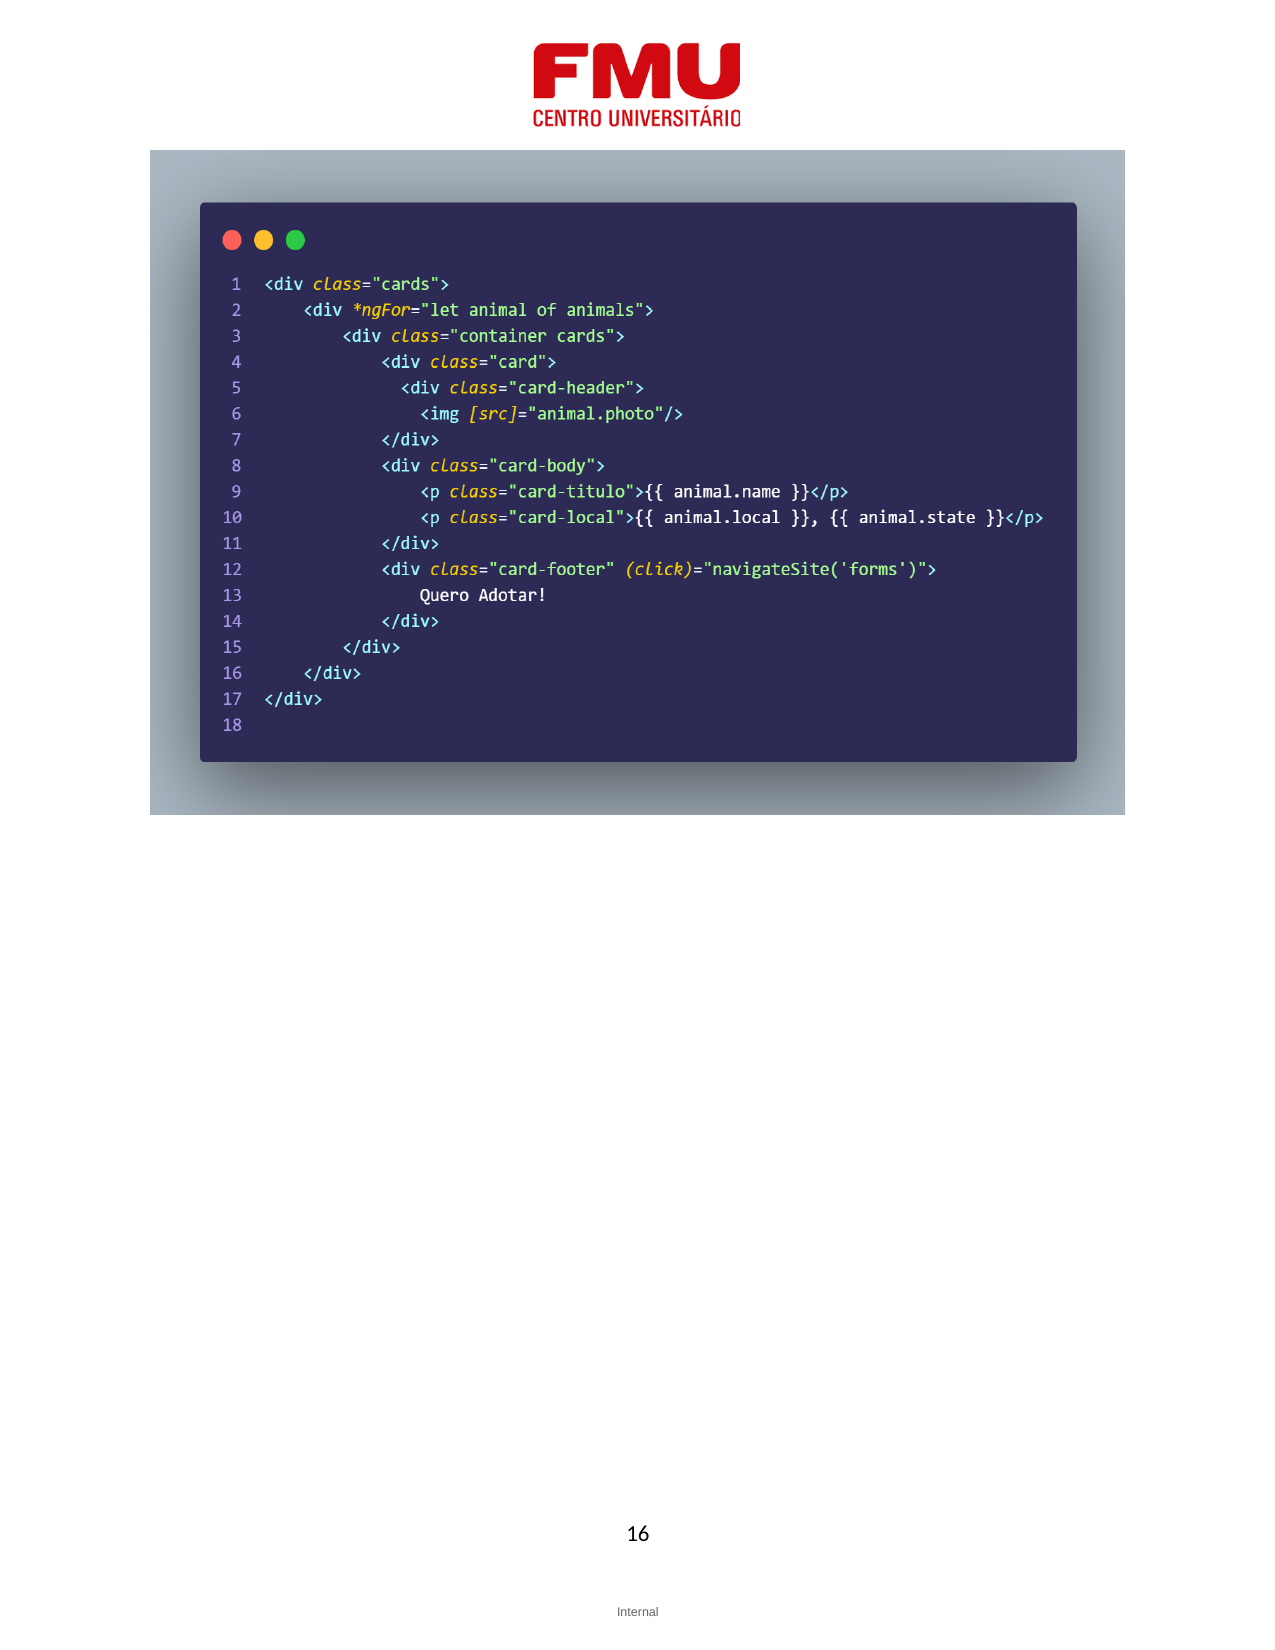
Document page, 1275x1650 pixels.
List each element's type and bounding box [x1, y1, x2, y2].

picture [530, 34, 740, 131]
picture [150, 150, 1125, 815]
